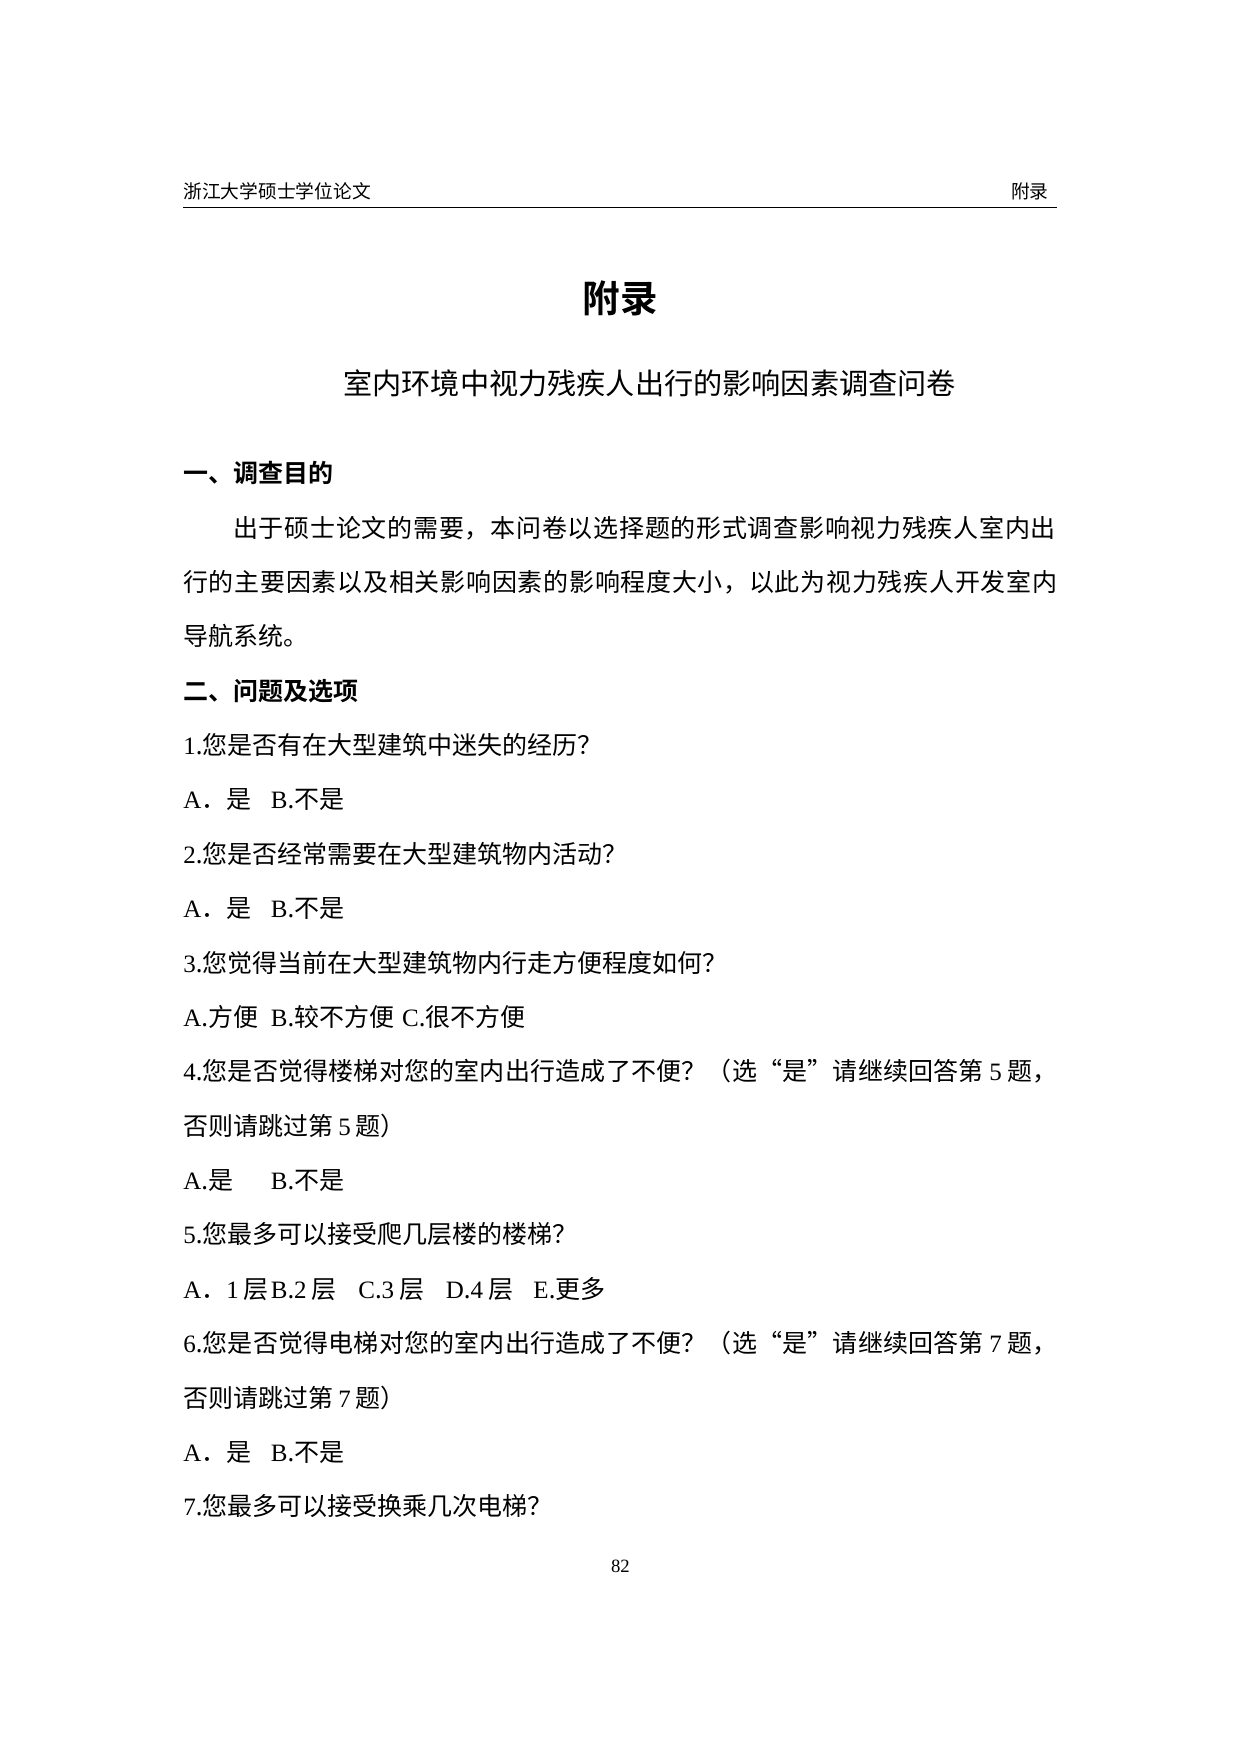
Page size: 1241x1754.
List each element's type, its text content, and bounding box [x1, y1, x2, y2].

text 7.您最多可以接受换乘几次电梯？ [183, 1487, 1057, 1523]
text 6.您是否觉得电梯对您的室内出行造成了不便？（选“是”请继续回答第7题，否则请跳过第7题） [183, 1324, 1057, 1414]
text 二、问题及选项 [183, 671, 1057, 707]
text 室内环境中视力残疾人出行的影响因素调查问卷 [183, 360, 1057, 403]
text 1.您是否有在大型建筑中迷失的经历？ [183, 726, 1057, 762]
text 一、调查目的 [183, 454, 1057, 490]
text A．是 B.不是 [183, 780, 1057, 816]
title 附录 [183, 268, 1057, 323]
text 3.您觉得当前在大型建筑物内行走方便程度如何？ [183, 943, 1057, 979]
text 2.您是否经常需要在大型建筑物内活动？ [183, 834, 1057, 871]
text 出于硕士论文的需要，本问卷以选择题的形式调查影响视力残疾人室内出行的主要因素以及相关影响因素的影响程度大小，以此为视力残疾人开发室内导航系统。 [183, 508, 1057, 653]
text A．是 B.不是 [183, 889, 1057, 925]
text A．是 B.不是 [183, 1432, 1057, 1469]
text 4.您是否觉得楼梯对您的室内出行造成了不便？（选“是”请继续回答第5题，否则请跳过第5题） [183, 1052, 1057, 1142]
text 5.您最多可以接受爬几层楼的楼梯？ [183, 1215, 1057, 1251]
text A.方便 B.较不方便 C.很不方便 [183, 997, 1057, 1034]
text A.是 B.不是 [183, 1161, 1057, 1197]
text A．1层 B.2层 C.3层 D.4层 E.更多 [183, 1269, 1057, 1306]
